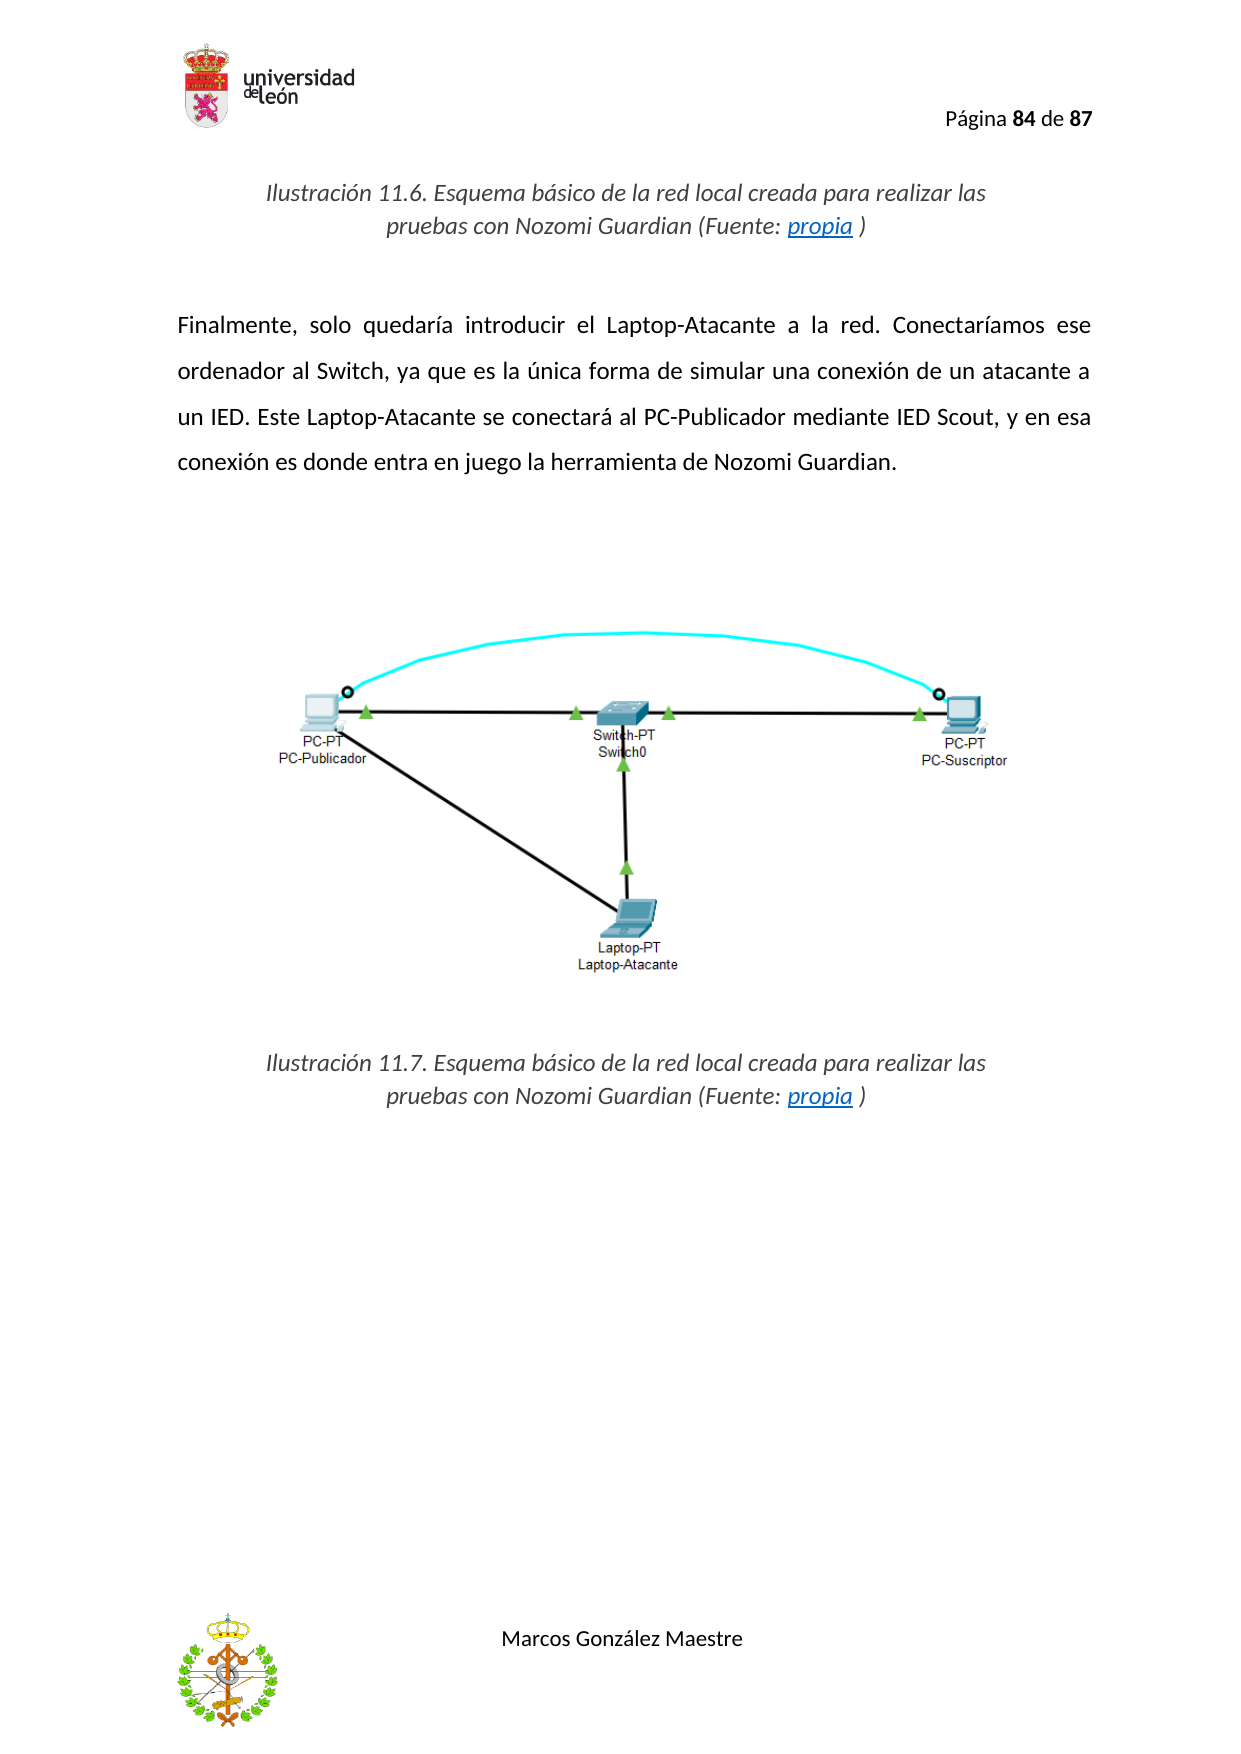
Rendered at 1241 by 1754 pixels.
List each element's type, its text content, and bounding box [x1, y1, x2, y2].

picture [172, 32, 365, 138]
text Ilustración 11.6. Esquema básico de la red local creada para realizar las pruebas con Nozomi Guardian (Fuente: propia ) [252, 177, 1002, 241]
picture [177, 555, 1093, 1024]
picture [177, 1613, 278, 1727]
text Finalmente, solo quedaría introducir el Laptop-Atacante a la red. Conectaríamos ese ordenador al Switch, ya que es la única forma de simular una conexión de un atacante a un IED. Este Laptop-Atacante se conectará al PC-Publicador mediante IED Scout, y en esa conexión es donde entra en juego la herramienta de Nozomi Guardian. [177, 309, 1092, 477]
text Ilustración 11.7. Esquema básico de la red local creada para realizar las pruebas con Nozomi Guardian (Fuente: propia ) [252, 1047, 1002, 1110]
